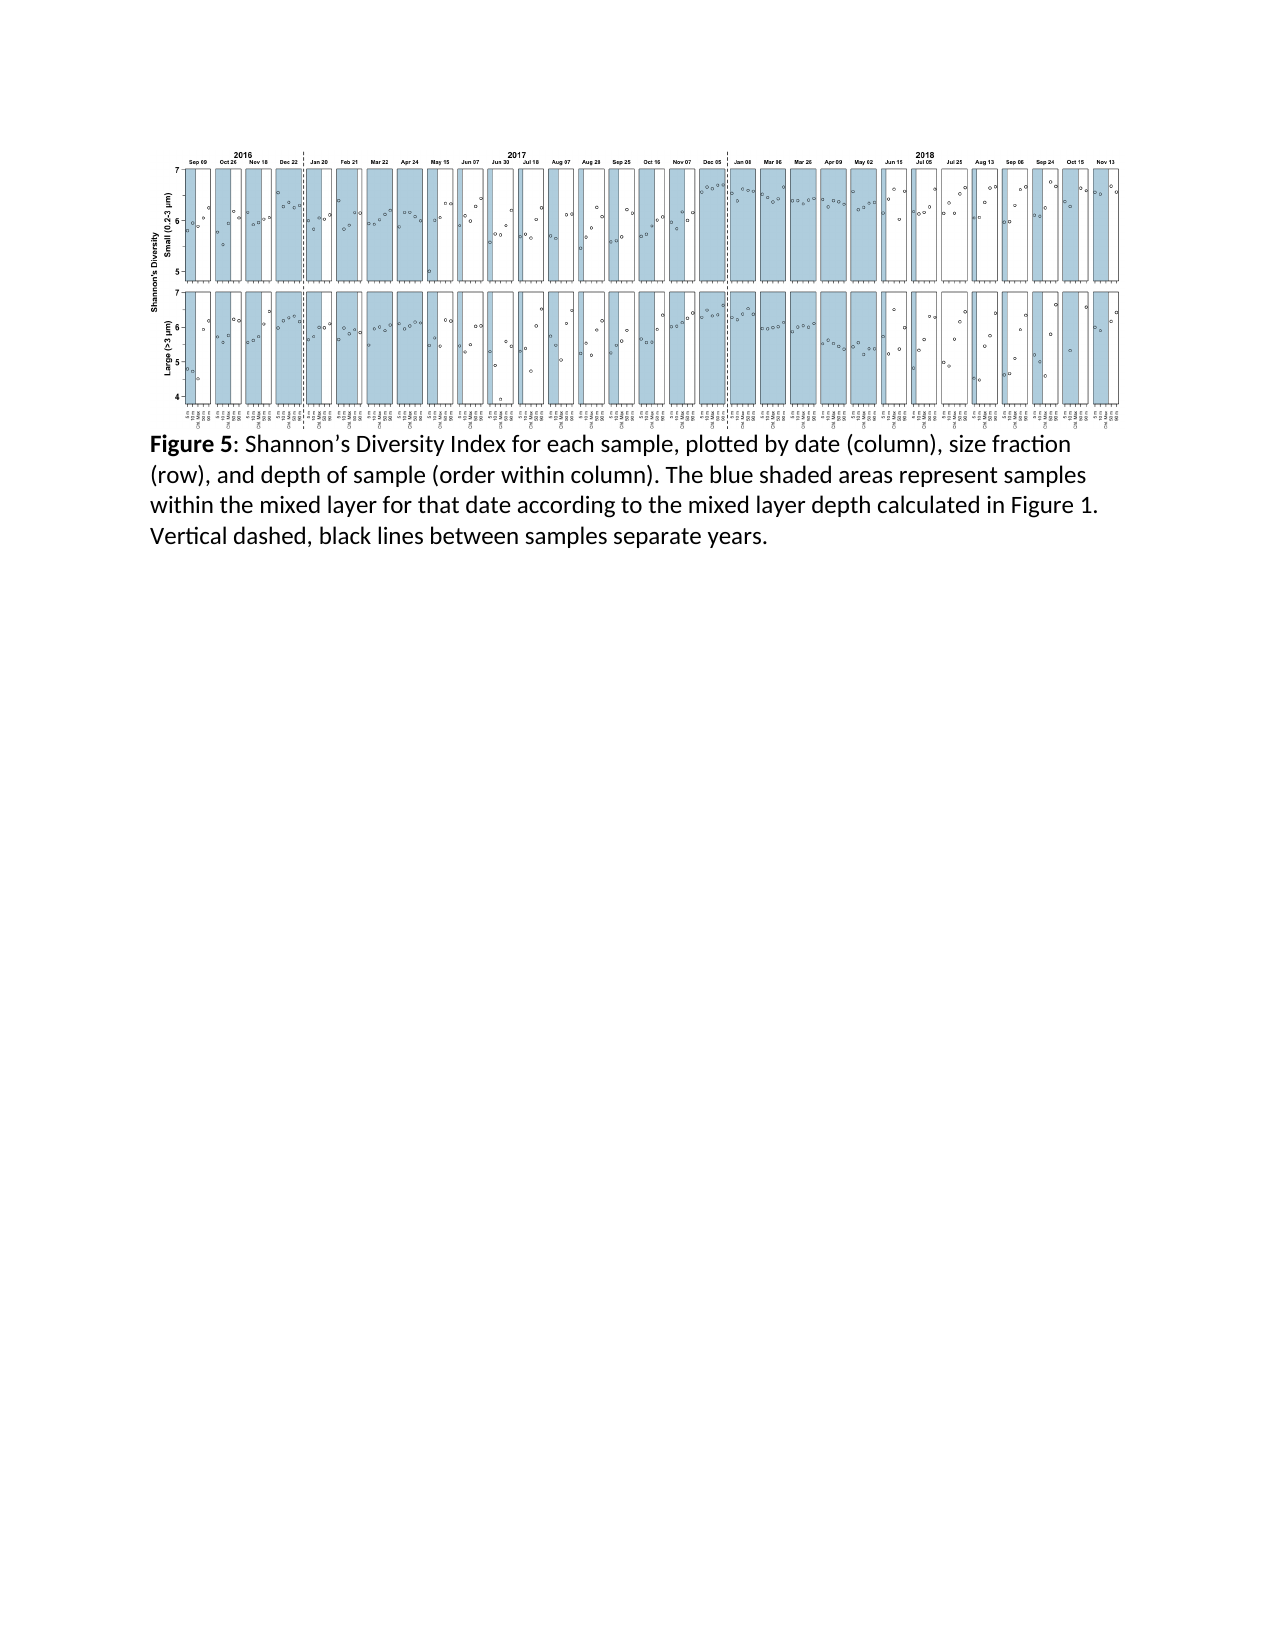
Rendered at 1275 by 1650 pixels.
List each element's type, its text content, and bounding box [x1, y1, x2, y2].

picture [150, 150, 1125, 429]
text Figure 5: Shannon’s Diversity Index for each sample, plotted by date (column), size fraction (row), and depth of sample (order within column). The blue shaded areas represent samples within the mixed layer for that date according to the mixed layer depth calculated in Figure 1. Vertical dashed, black lines between samples separate years. [150, 429, 1125, 551]
